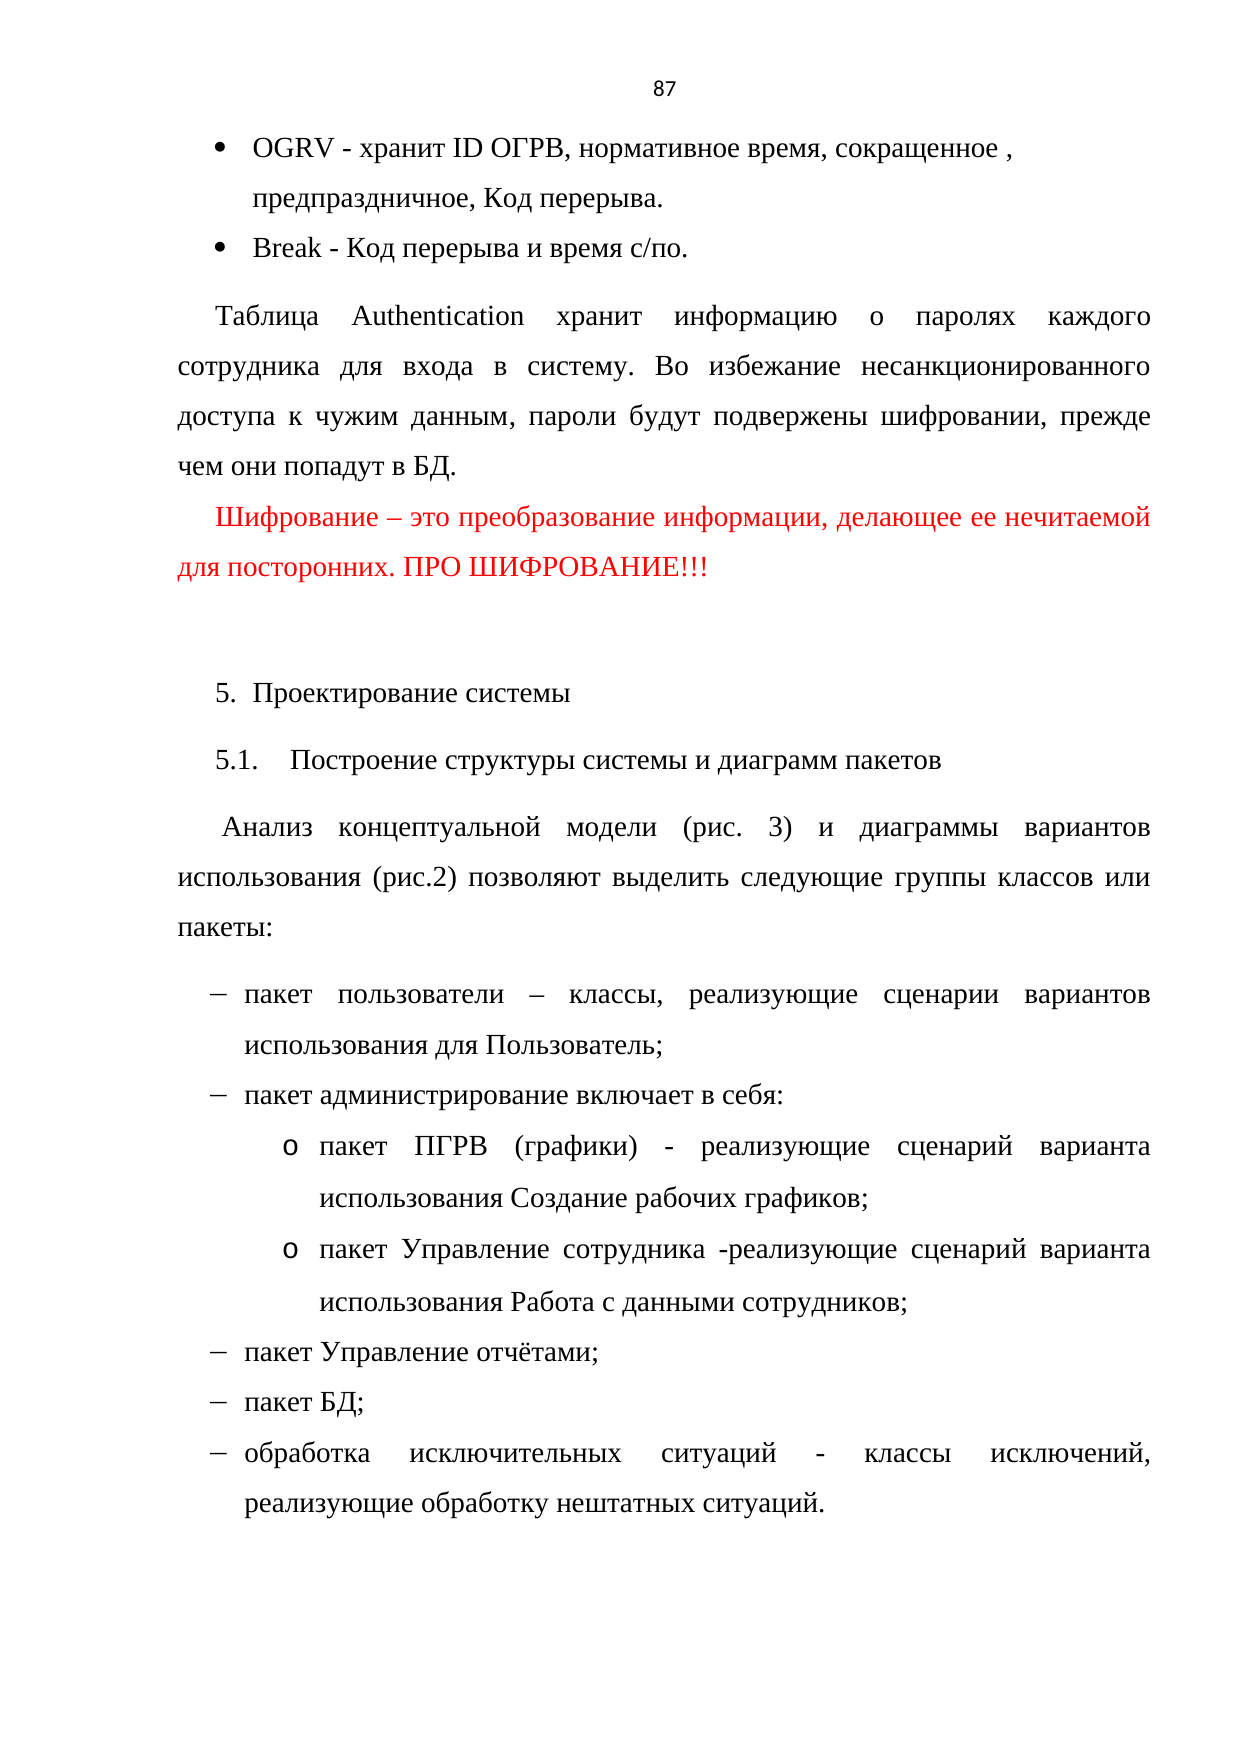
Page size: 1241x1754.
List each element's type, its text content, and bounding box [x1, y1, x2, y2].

list пакет Управление отчётами; [207, 1334, 1152, 1368]
list пакет Управление сотрудника -реализующие сценарий варианта использования Работа с данными сотрудников; [282, 1231, 1152, 1317]
list пакет БД; [207, 1384, 1152, 1418]
list OGRV - хранит ID ОГРВ, нормативное время, сокращенное , предпраздничное, Код перерыва. [215, 130, 1152, 214]
text Анализ концептуальной модели (рис. 3) и диаграммы вариантов использования (рис.2) позволяют выделить следующие группы классов или пакеты: [177, 809, 1152, 943]
list пакет пользователи – классы, реализующие сценарии вариантов использования для Пользователь; [207, 977, 1152, 1061]
list обработка исключительных ситуаций - классы исключений, реализующие обработку нештатных ситуаций. [207, 1435, 1152, 1519]
list пакет ПГРВ (графики) - реализующие сценарий варианта использования Создание рабочих графиков; [282, 1128, 1152, 1214]
text Шифрование – это преобразование информации, делающее ее нечитаемой для посторонних. ПРО ШИФРОВАНИЕ!!! [177, 499, 1152, 583]
subtitle Проектирование системы [215, 675, 1152, 708]
list пакет администрирование включает в себя: [207, 1077, 1152, 1111]
list Break - Код перерыва и время с/по. [215, 231, 1152, 264]
subtitle Построение структуры системы и диаграмм пакетов [215, 742, 1152, 775]
text Таблица Authentication хранит информацию о паролях каждого сотрудника для входа в систему. Во избежание несанкционированного доступа к чужим данным, пароли будут подвержены шифровании, прежде чем они попадут в БД. [177, 298, 1152, 482]
